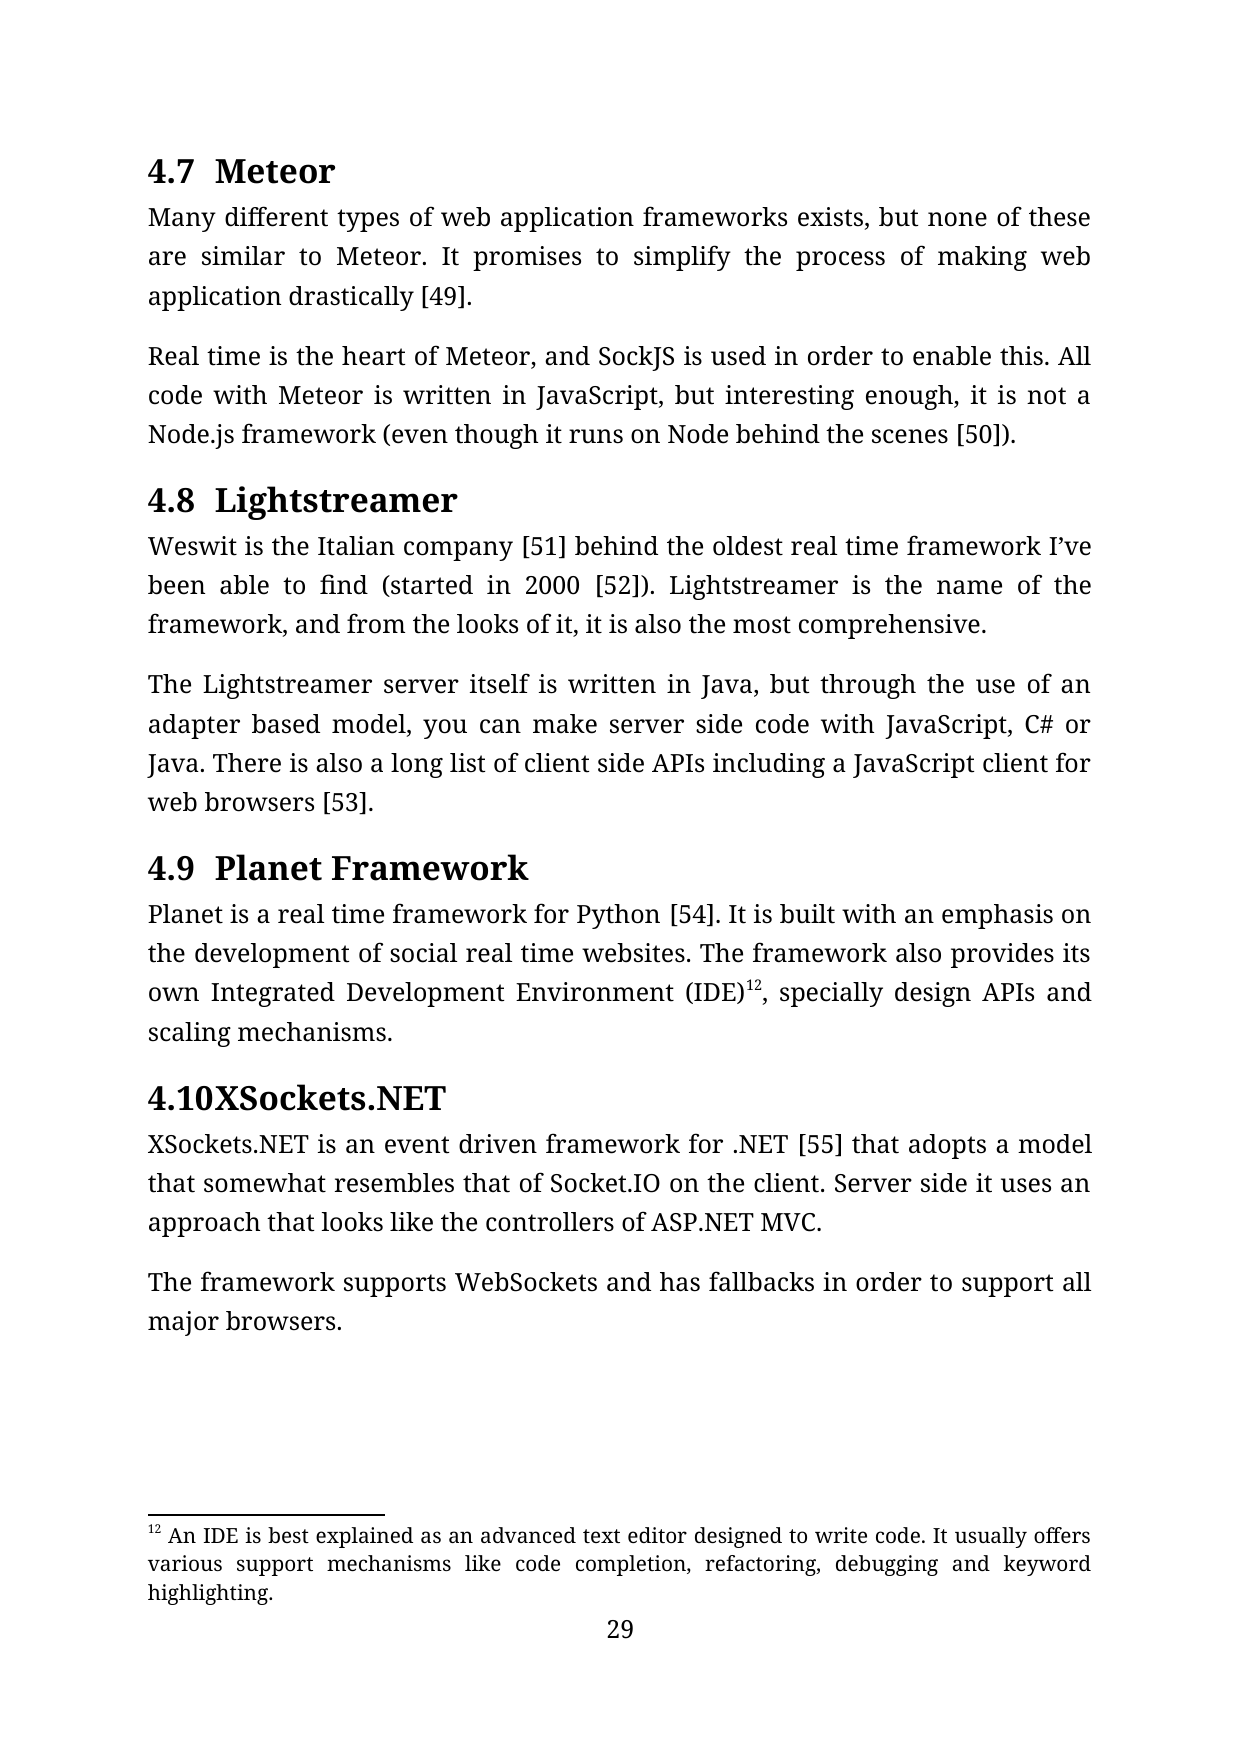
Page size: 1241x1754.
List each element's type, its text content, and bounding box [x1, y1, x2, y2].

subtitle Lightstreamer [148, 477, 1092, 522]
text Planet is a real time framework for Python [54]. It is built with an emphasis on the development of social real time websites. The framework also provides its own Integrated Development Environment (IDE), specially design APIs and scaling mechanisms. [148, 897, 1092, 1048]
subtitle Meteor [148, 148, 1092, 193]
text Real time is the heart of Meteor, and SockJS is used in order to enable this. All code with Meteor is written in JavaScript, but interesting enough, it is not a Node.js framework (even though it runs on Node behind the scenes [50]). [148, 338, 1092, 451]
subtitle XSockets.NET [148, 1074, 1092, 1120]
text Many different types of web application frameworks exists, but none of these are similar to Meteor. It promises to simplify the process of making web application drastically [49]. [148, 200, 1092, 312]
text Weswit is the Italian company [51] behind the oldest real time framework I’ve been able to find (started in 2000 [52]). Lightstreamer is the name of the framework, and from the looks of it, it is also the most comprehensive. [148, 529, 1092, 641]
text The framework supports WebSockets and has fallbacks in order to support all major browsers. [148, 1265, 1092, 1338]
subtitle Planet Framework [148, 844, 1092, 890]
text The Lightstreamer server itself is written in Java, but through the use of an adapter based model, you can make server side code with JavaScript, C# or Java. There is also a long list of client side APIs including a JavaScript client for web browsers [53]. [148, 667, 1092, 819]
text XSockets.NET is an event driven framework for .NET [55] that adopts a model that somewhat resembles that of Socket.IO on the client. Server side it uses an approach that looks like the controllers of ASP.NET MVC. [148, 1126, 1092, 1239]
